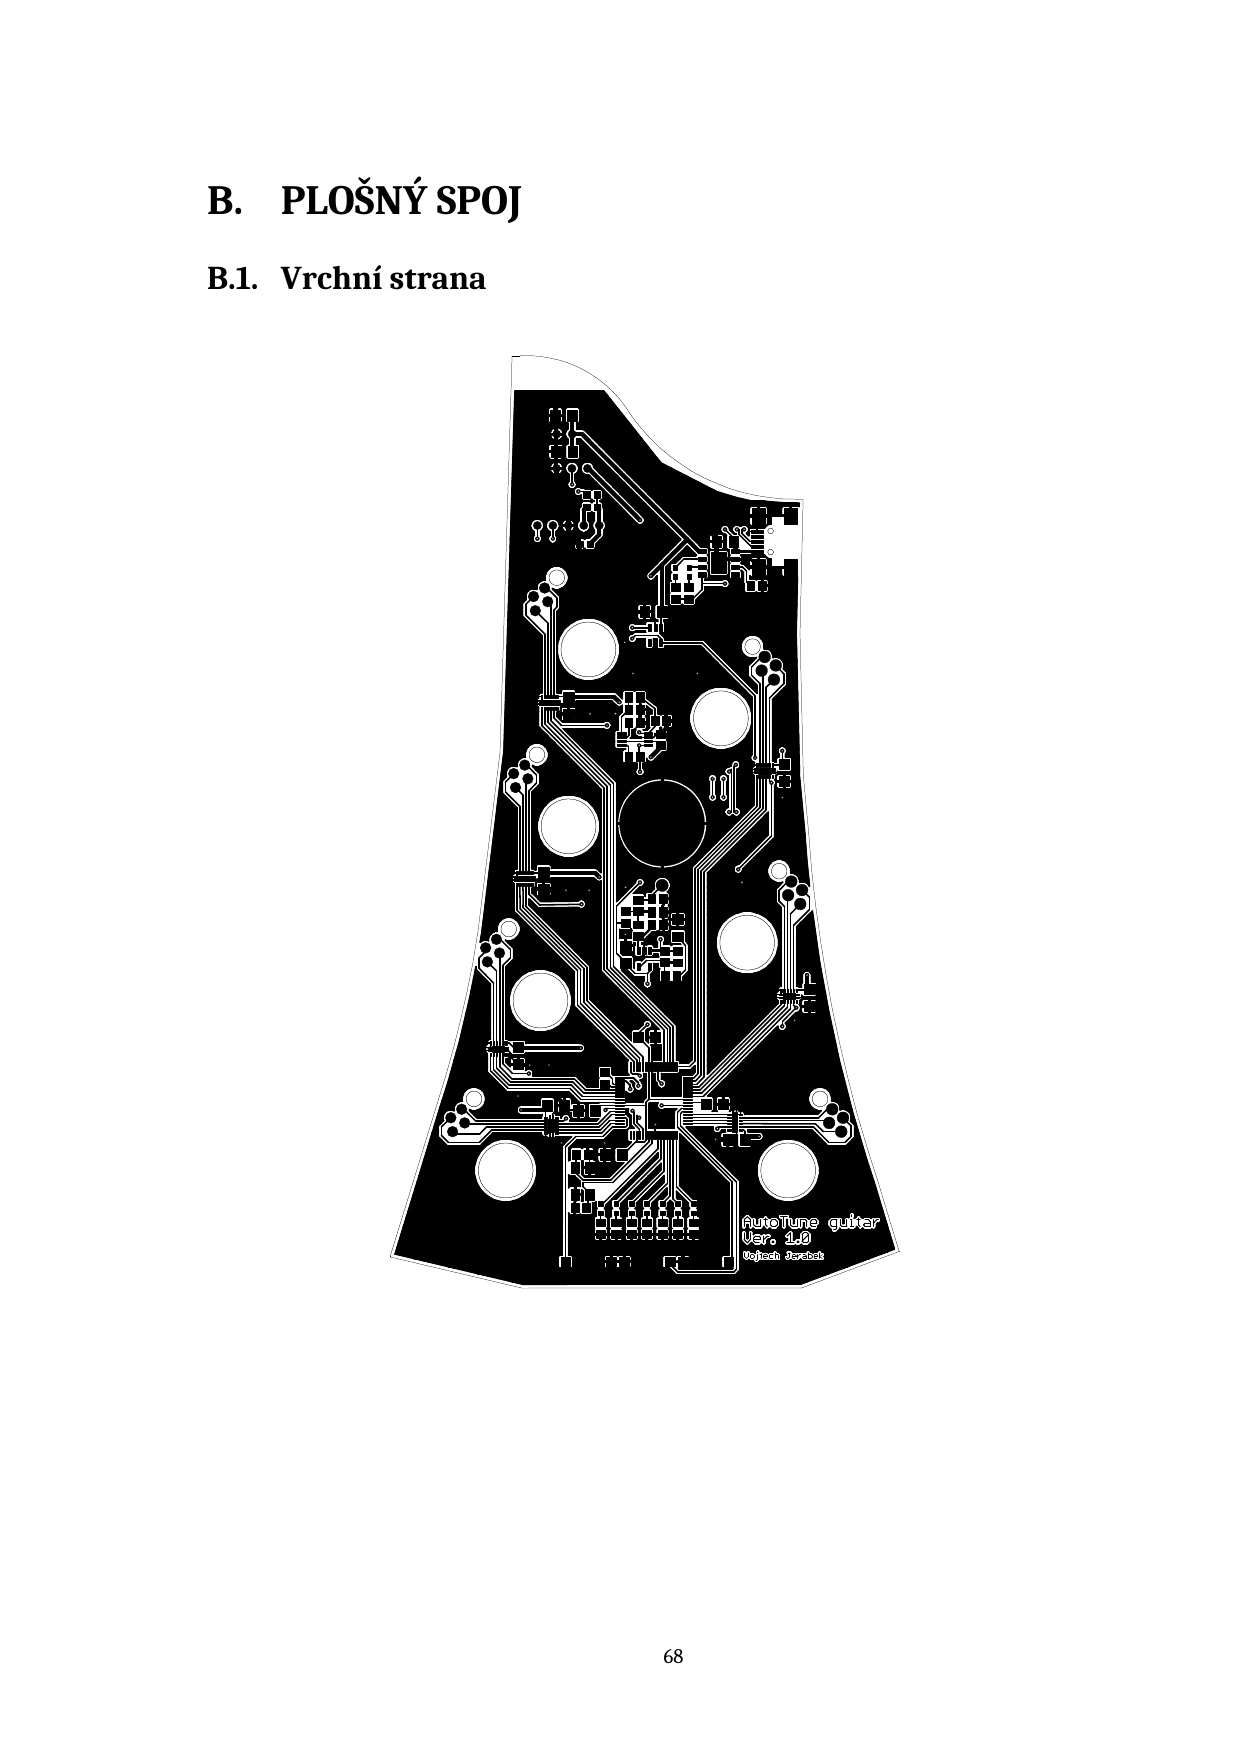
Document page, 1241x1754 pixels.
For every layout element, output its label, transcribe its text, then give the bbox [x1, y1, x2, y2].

text Vrchní strana [207, 260, 1092, 298]
text Plošný spoj [207, 177, 1092, 225]
